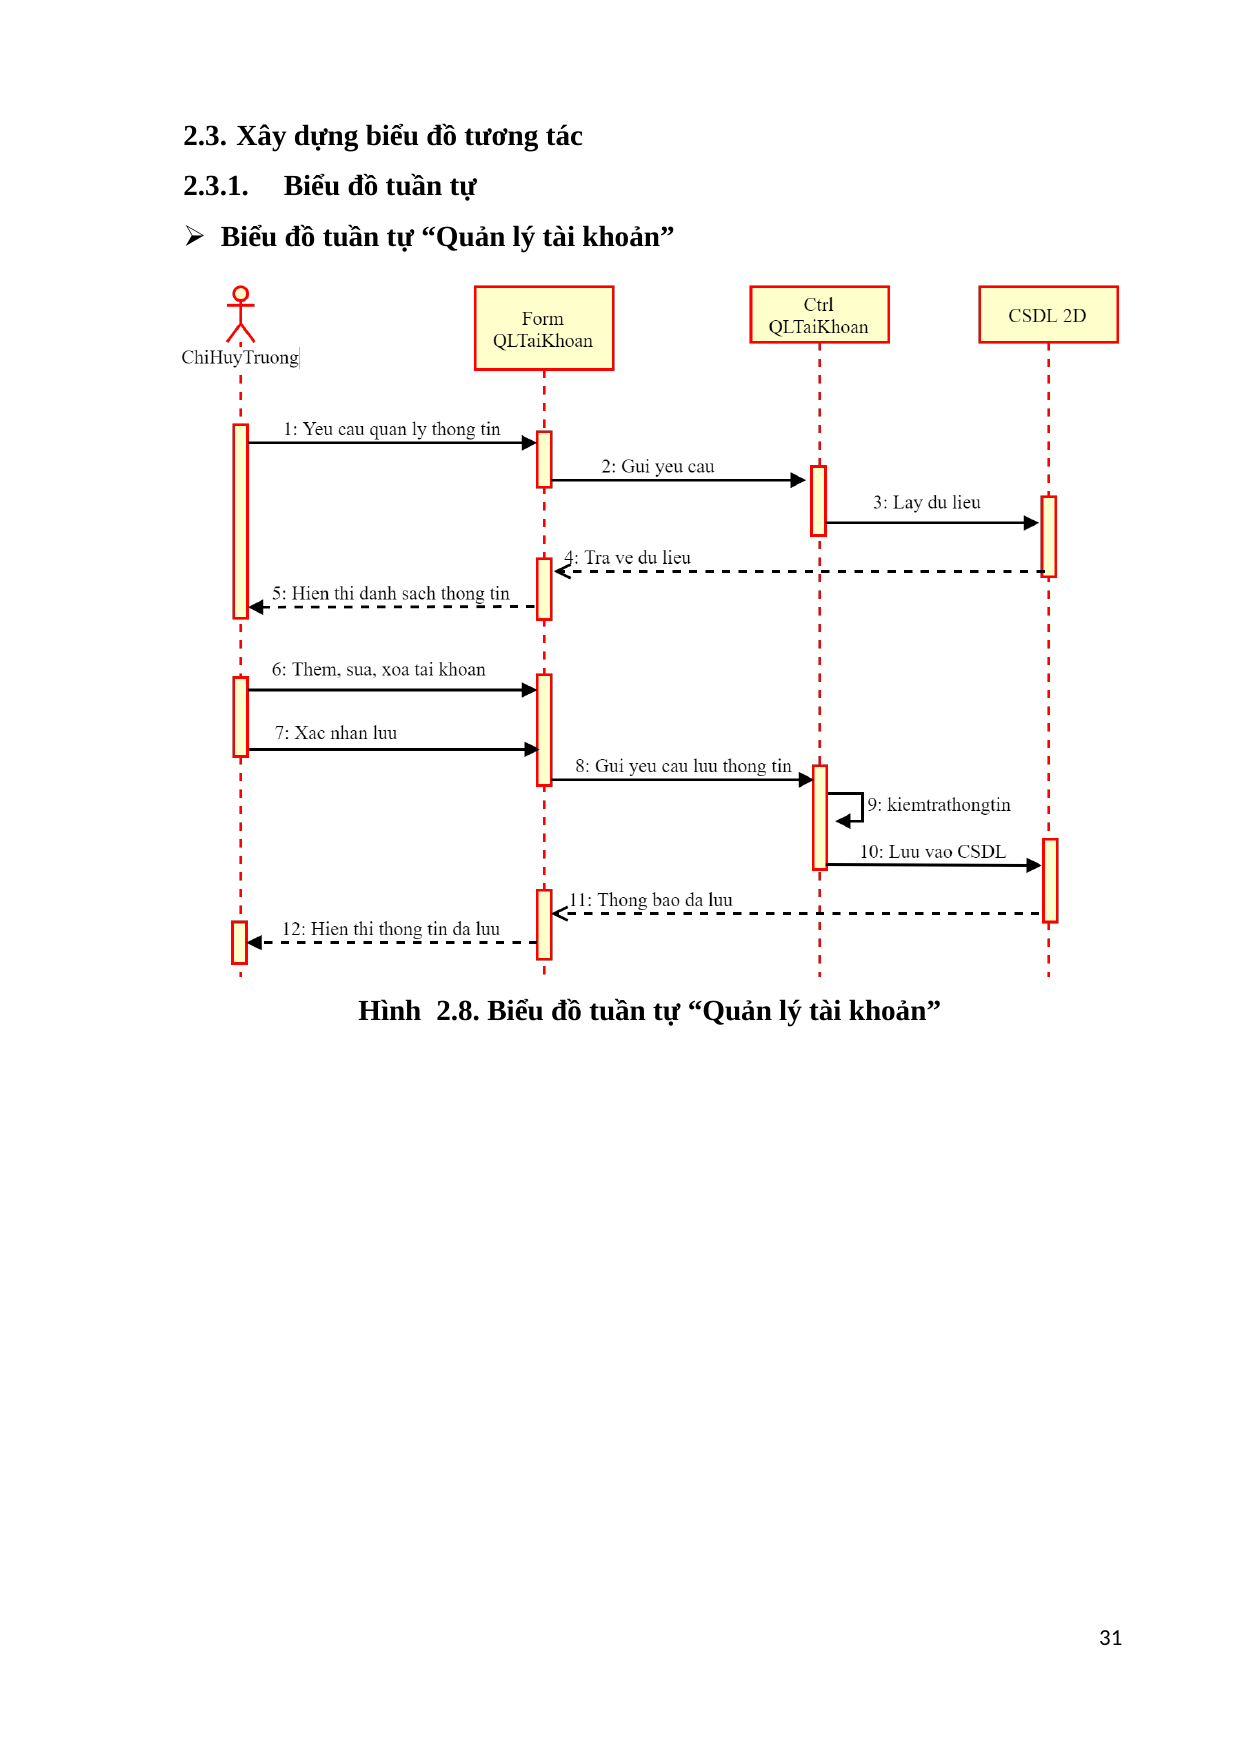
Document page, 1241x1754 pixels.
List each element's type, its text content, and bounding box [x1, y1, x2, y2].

list Biểu đồ tuần tự “Quản lý tài khoản” [183, 219, 1122, 252]
picture [177, 281, 1123, 981]
text Xây dựng biểu đồ tương tác [183, 118, 1122, 152]
text Biểu đồ tuần tự [183, 168, 1122, 202]
